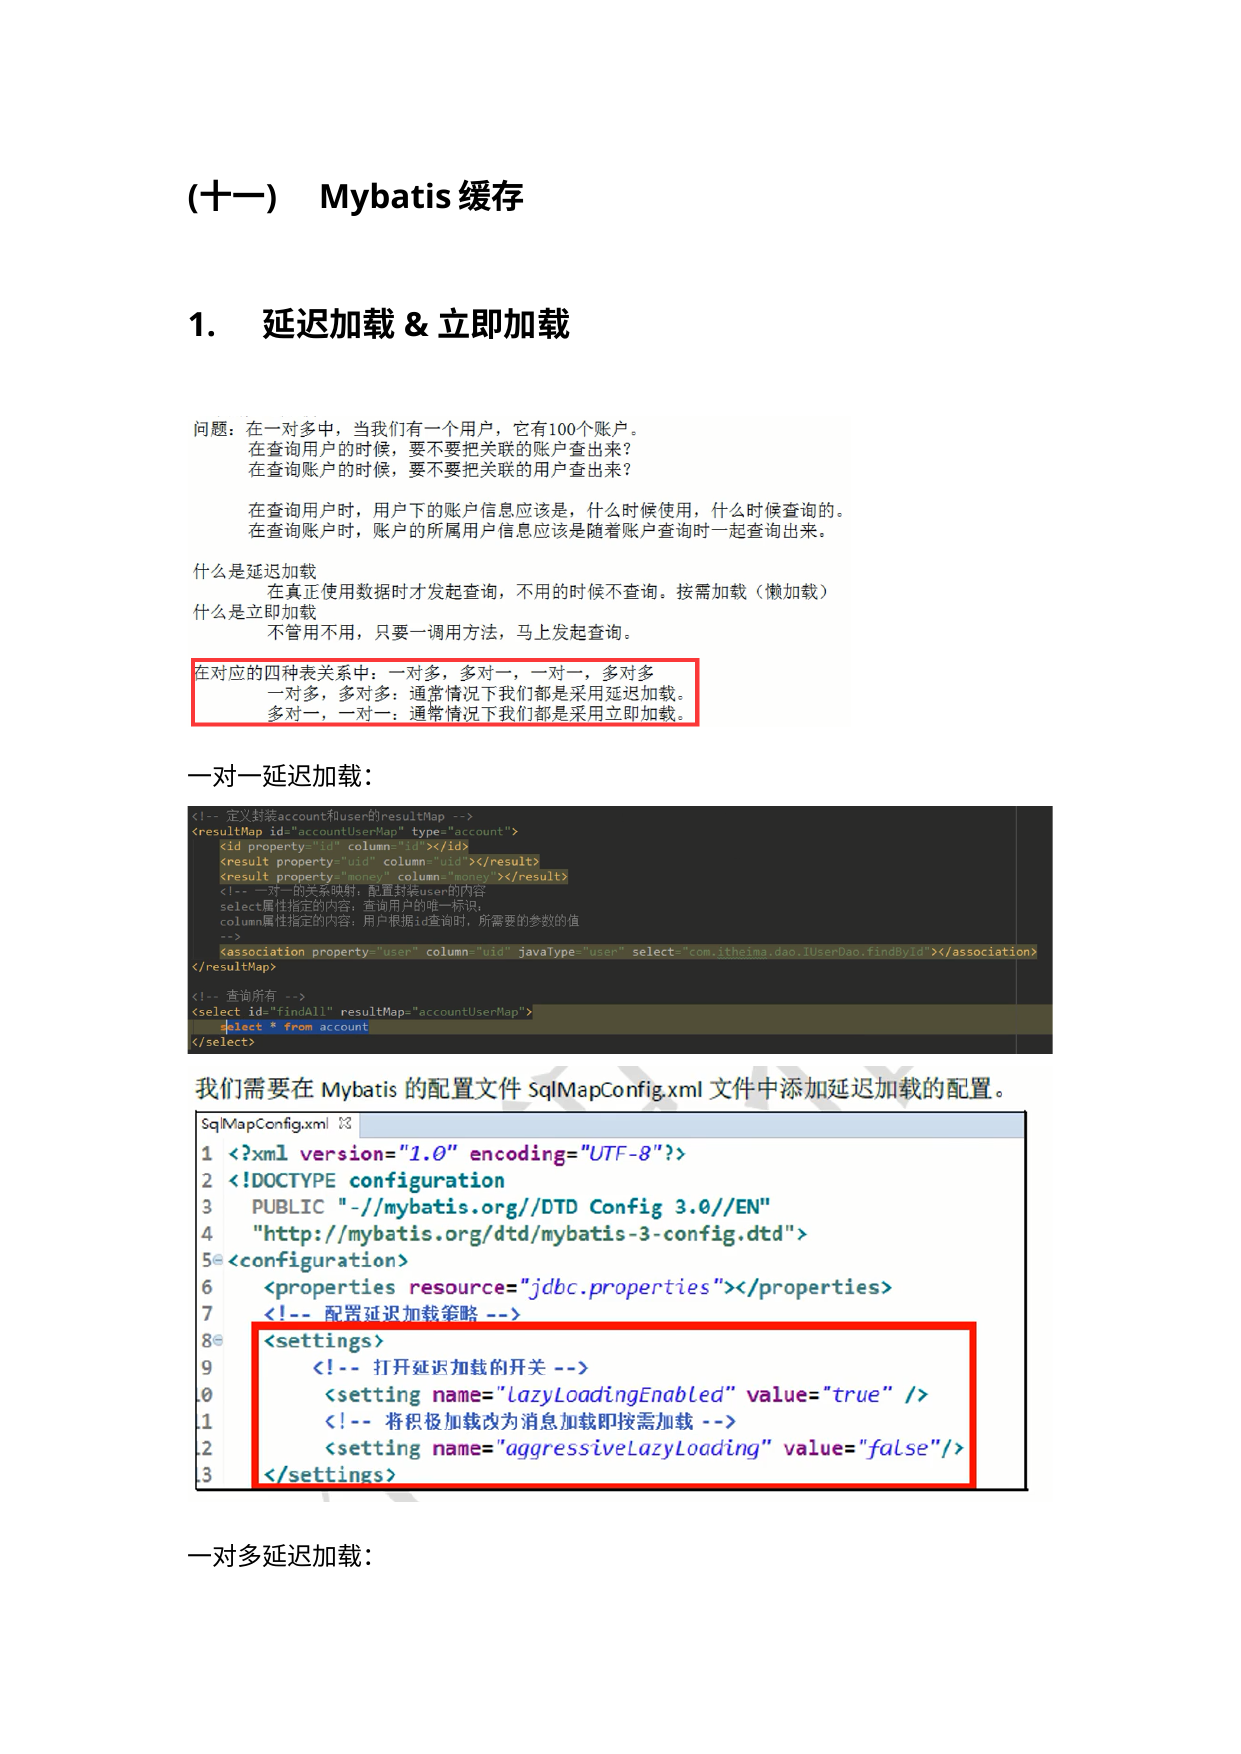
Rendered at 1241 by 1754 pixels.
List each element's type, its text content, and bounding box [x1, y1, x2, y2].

text 一对多延迟加载： [187, 1522, 1053, 1587]
picture [187, 416, 852, 727]
picture [187, 806, 1053, 1054]
text 一对一延迟加载： [187, 742, 1053, 806]
subtitle 延迟加载 & 立即加载 [187, 289, 1053, 354]
picture [187, 1066, 1053, 1502]
subtitle Mybatis缓存 [187, 162, 1053, 227]
